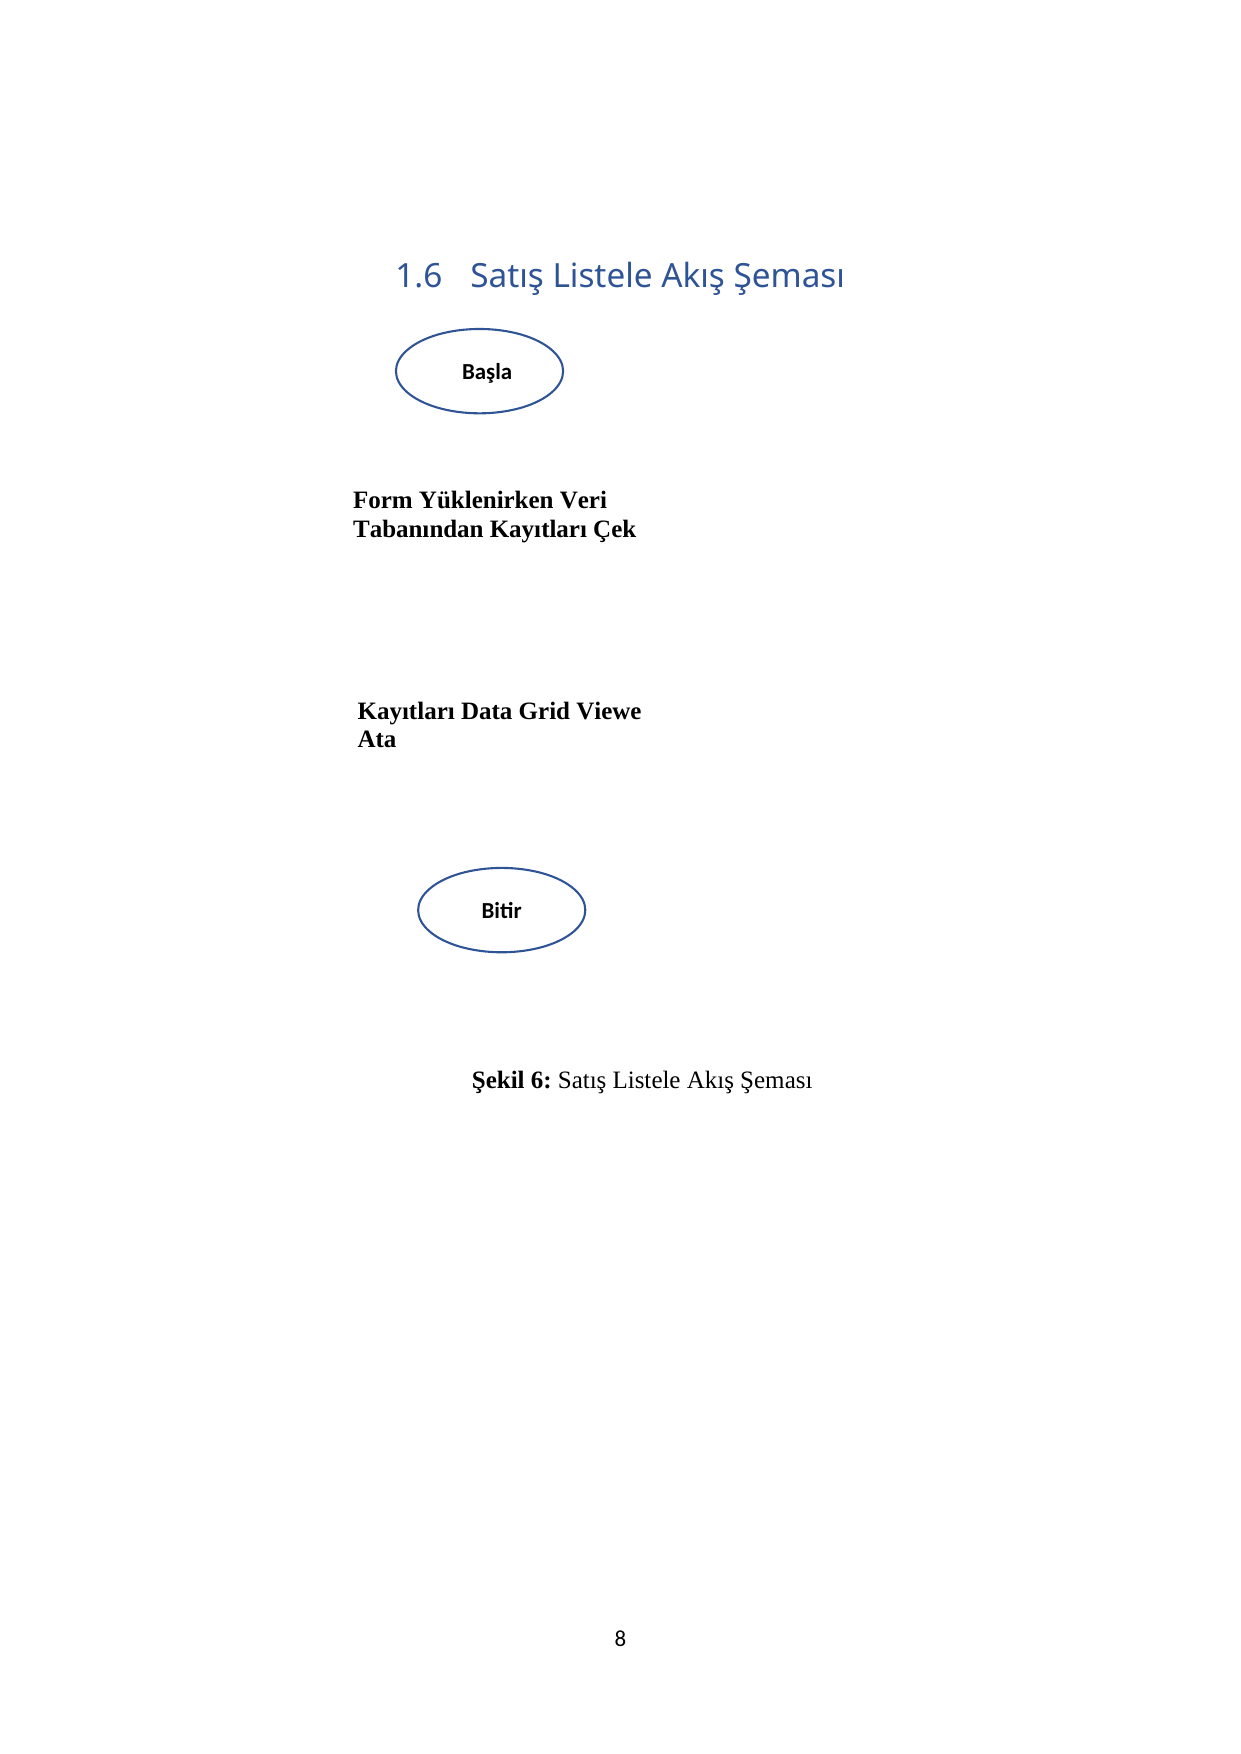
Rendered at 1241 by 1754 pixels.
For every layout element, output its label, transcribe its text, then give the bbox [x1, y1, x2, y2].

subtitle Satış Listele Akış Şeması [148, 251, 1093, 297]
list Şekil 6: Satış Listele Akış Şeması [191, 1065, 1093, 1094]
